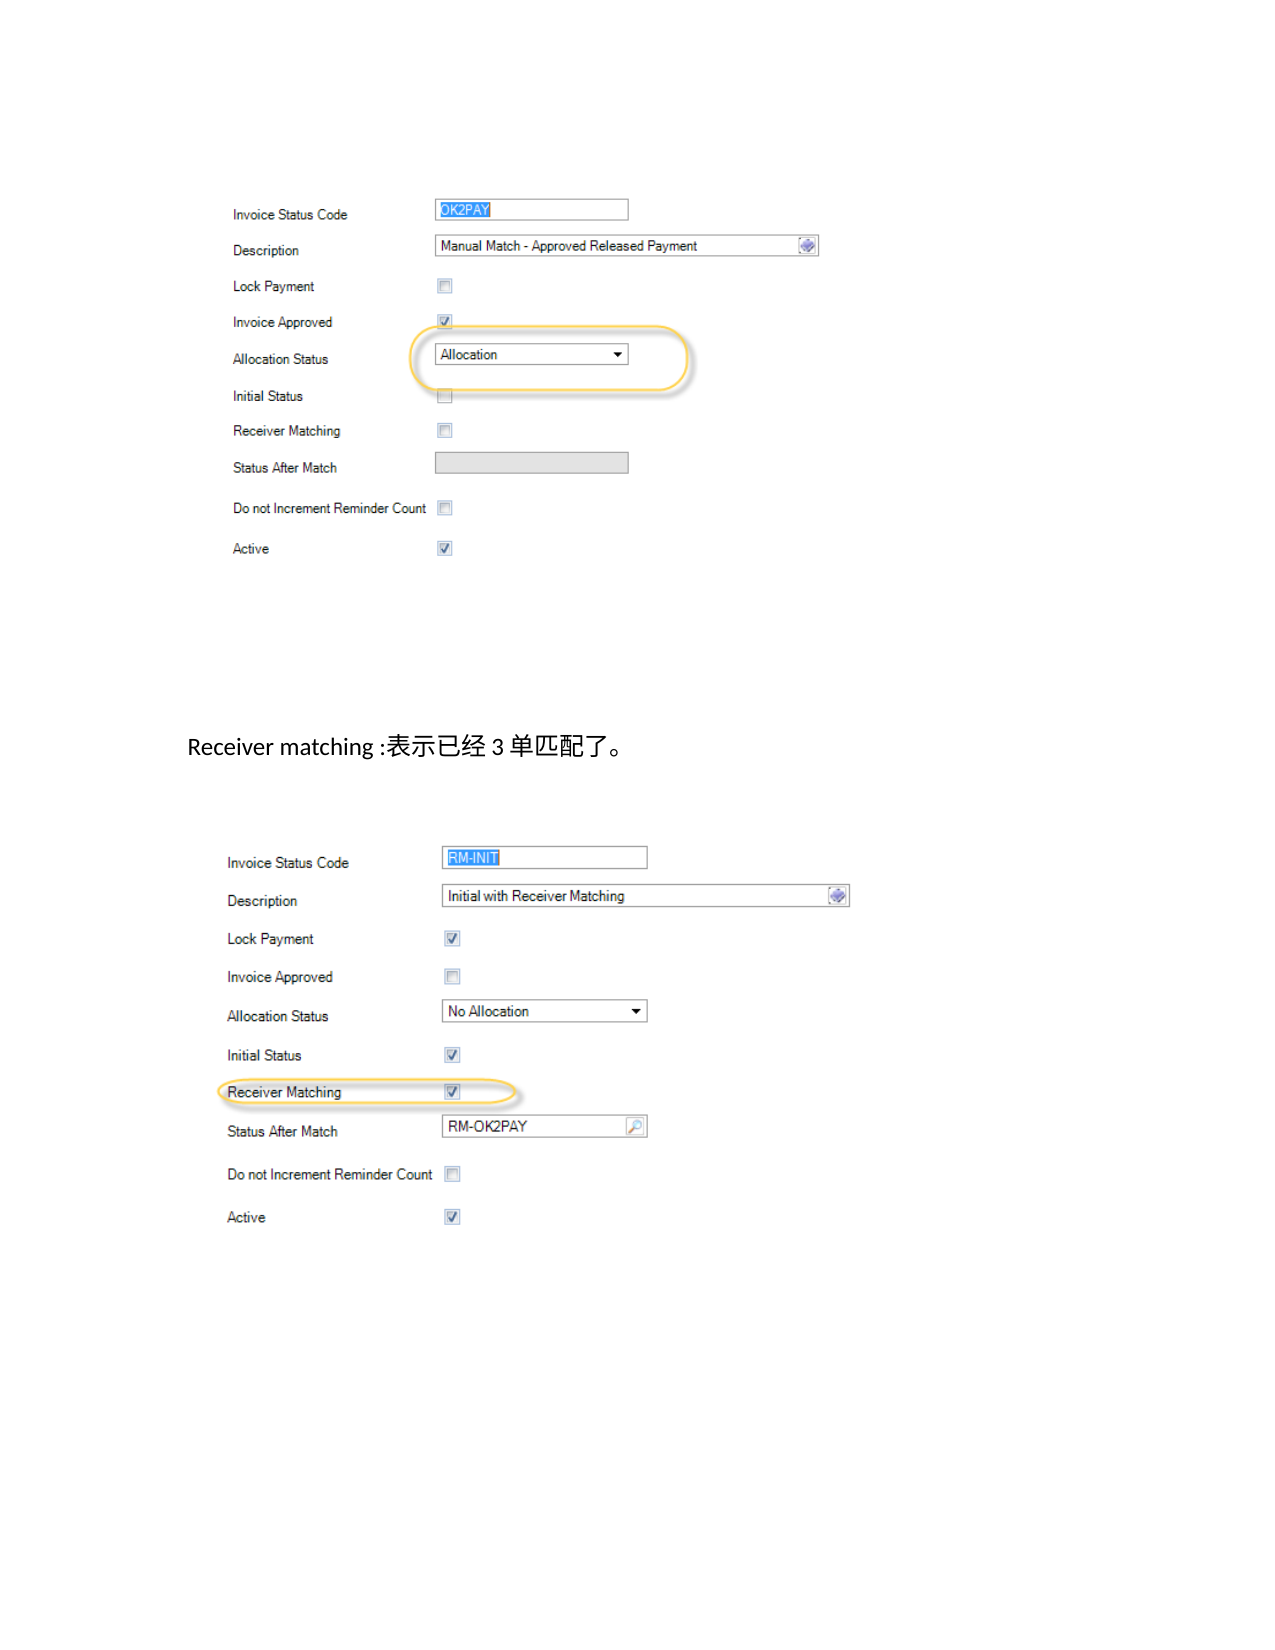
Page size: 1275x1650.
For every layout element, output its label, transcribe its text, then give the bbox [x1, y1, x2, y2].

text Receiver matching :表示已经3单匹配了。 [187, 727, 1087, 762]
picture [187, 793, 1088, 1393]
picture [187, 150, 1088, 727]
